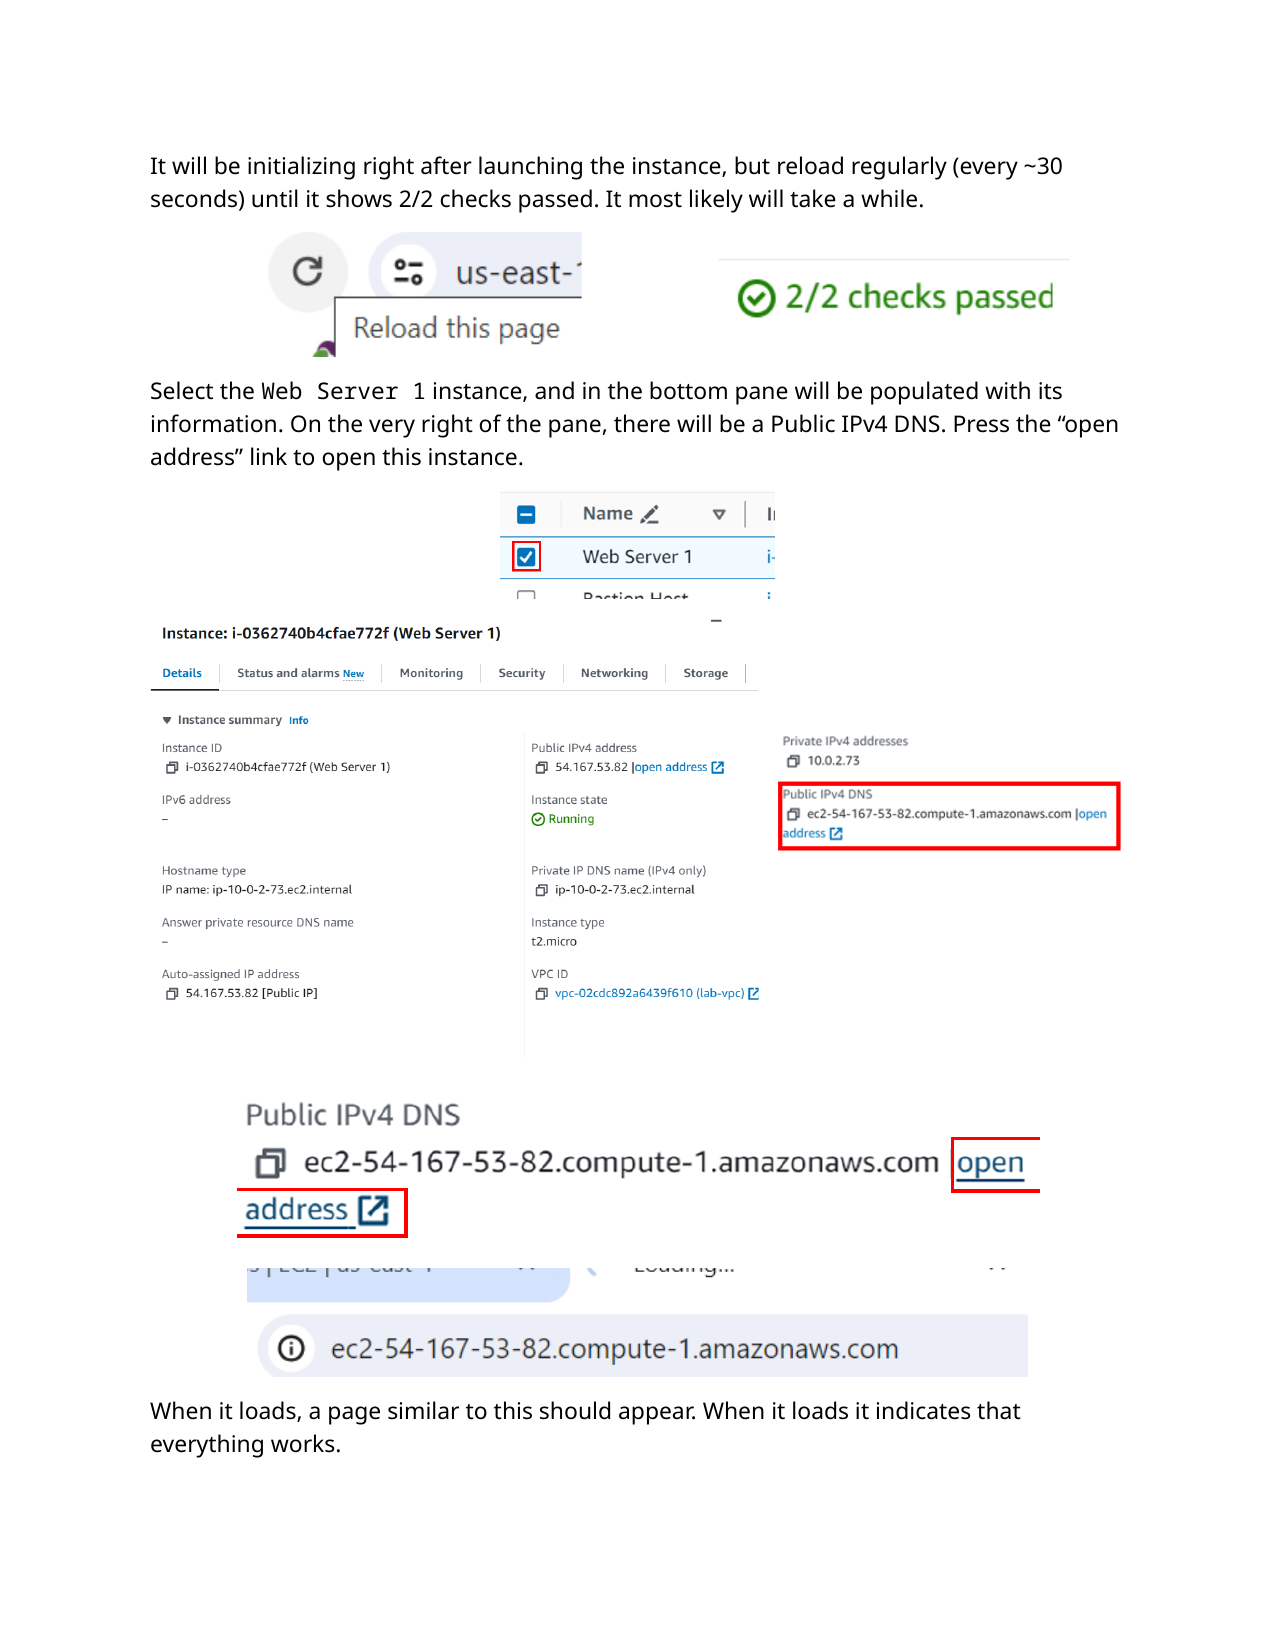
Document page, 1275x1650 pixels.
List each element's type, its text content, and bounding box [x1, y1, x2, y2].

picture [232, 1076, 1043, 1250]
picture [247, 1268, 1028, 1377]
picture [500, 491, 775, 599]
picture [777, 717, 1125, 871]
text It will be initializing right after launching the instance, but reload regularly (every ~30 seconds) until it shows 2/2 checks passed. It most likely will take a while. [150, 150, 1125, 214]
picture [150, 617, 759, 1058]
picture [267, 232, 582, 357]
text When it loads, a page similar to this should appear. When it loads it indicates that everything works. [150, 1395, 1125, 1459]
text Select the Web Server 1 instance, and in the bottom pane will be populated with its information. On the very right of the pane, there will be a Public IPv4 DNS. Press the “open address” link to open this instance. [150, 375, 1125, 472]
picture [718, 248, 1070, 335]
